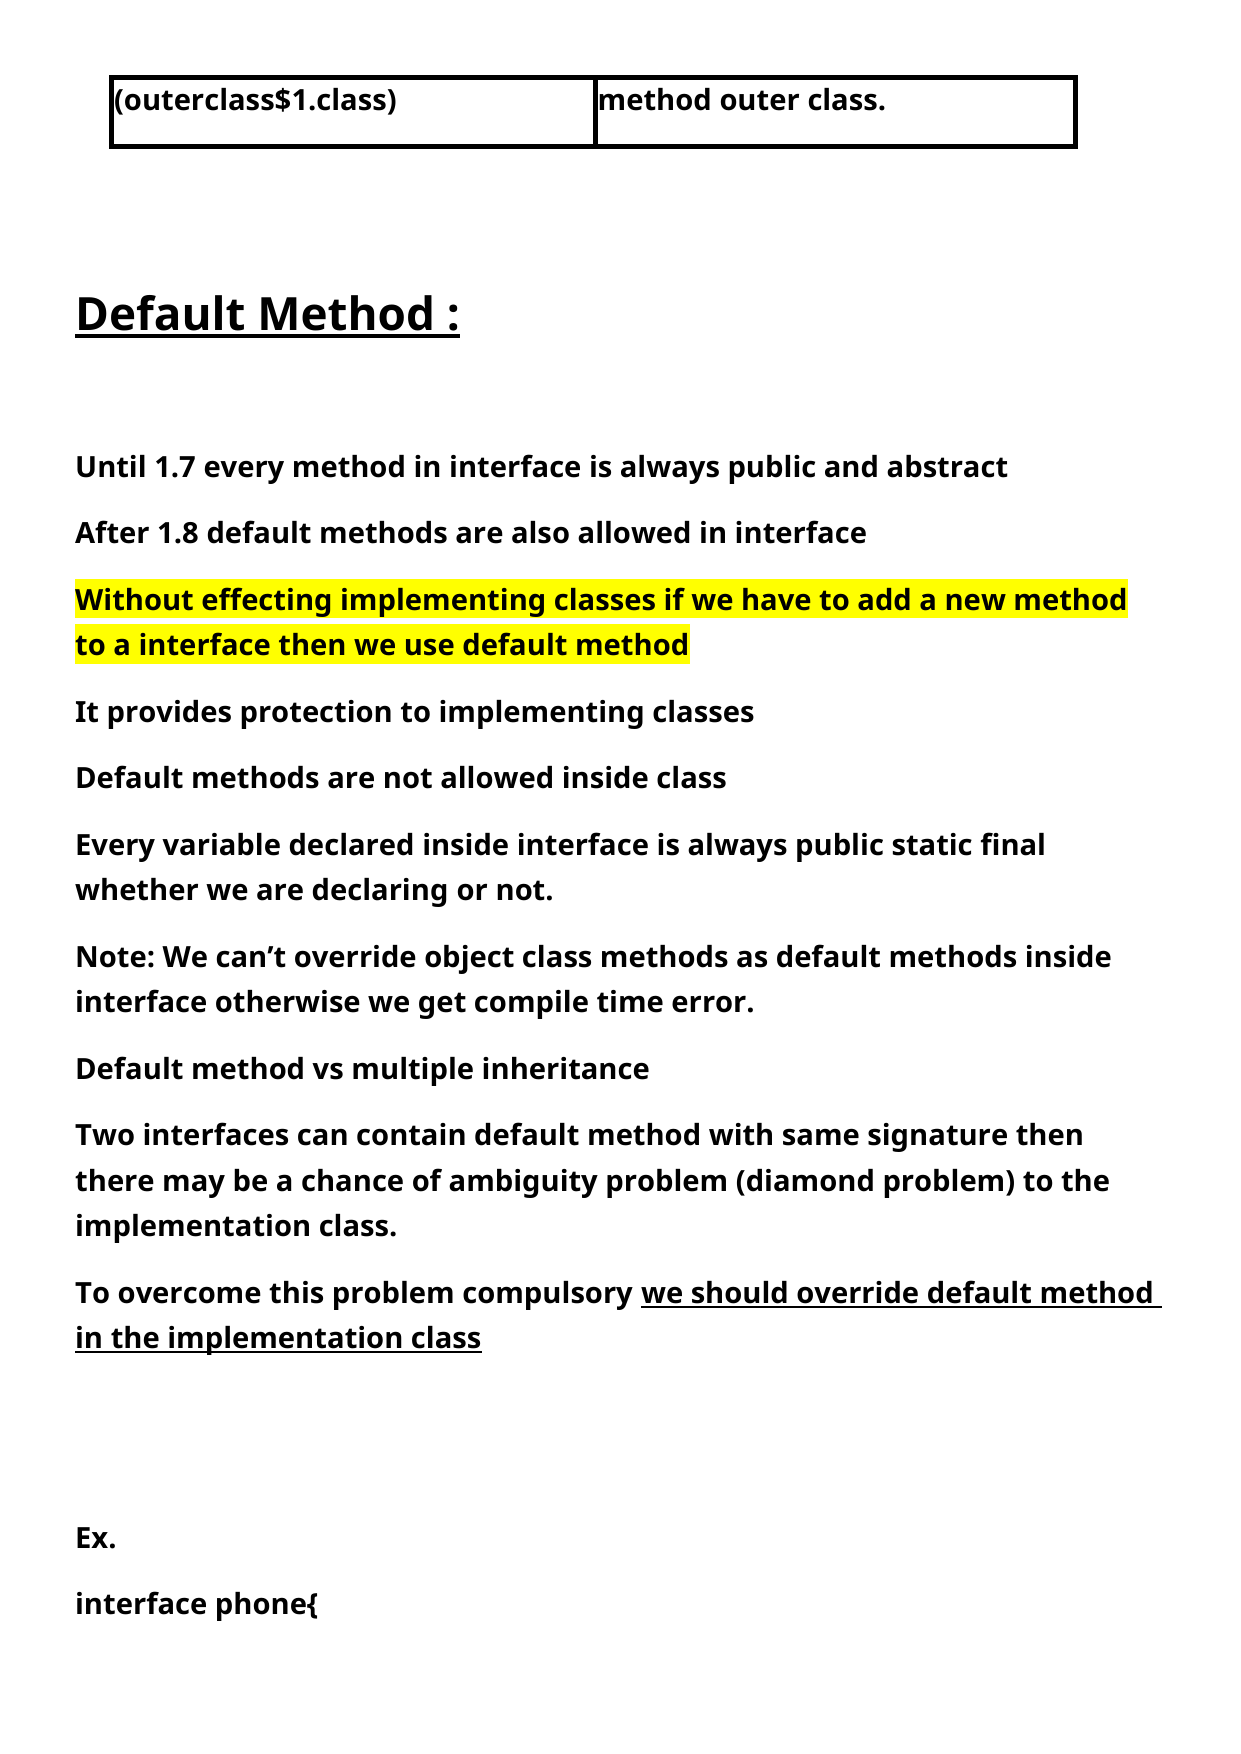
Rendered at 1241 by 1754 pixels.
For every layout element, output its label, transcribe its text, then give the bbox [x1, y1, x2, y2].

text To overcome this problem compulsory we should override default method in the implementation class [75, 1272, 1165, 1357]
text Default method vs multiple inheritance [75, 1048, 1165, 1088]
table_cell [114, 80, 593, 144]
text Without effecting implementing classes if we have to add a new method to a interface then we use default method [75, 579, 1165, 664]
text After 1.8 default methods are also allowed in interface [75, 512, 1165, 552]
text interface phone{ [75, 1583, 1165, 1623]
subtitle Default Method : [75, 282, 1165, 344]
text Two interfaces can contain default method with same signature then there may be a chance of ambiguity problem (diamond problem) to the implementation class. [75, 1114, 1165, 1245]
text Note: We can’t override object class methods as default methods inside interface otherwise we get compile time error. [75, 936, 1165, 1021]
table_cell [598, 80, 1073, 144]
text Until 1.7 every method in interface is always public and abstract [75, 446, 1165, 486]
text Default methods are not allowed inside class [75, 757, 1165, 797]
text It provides protection to implementing classes [75, 691, 1165, 731]
text Ex. [75, 1517, 1165, 1557]
text Every variable declared inside interface is always public static final whether we are declaring or not. [75, 824, 1165, 909]
